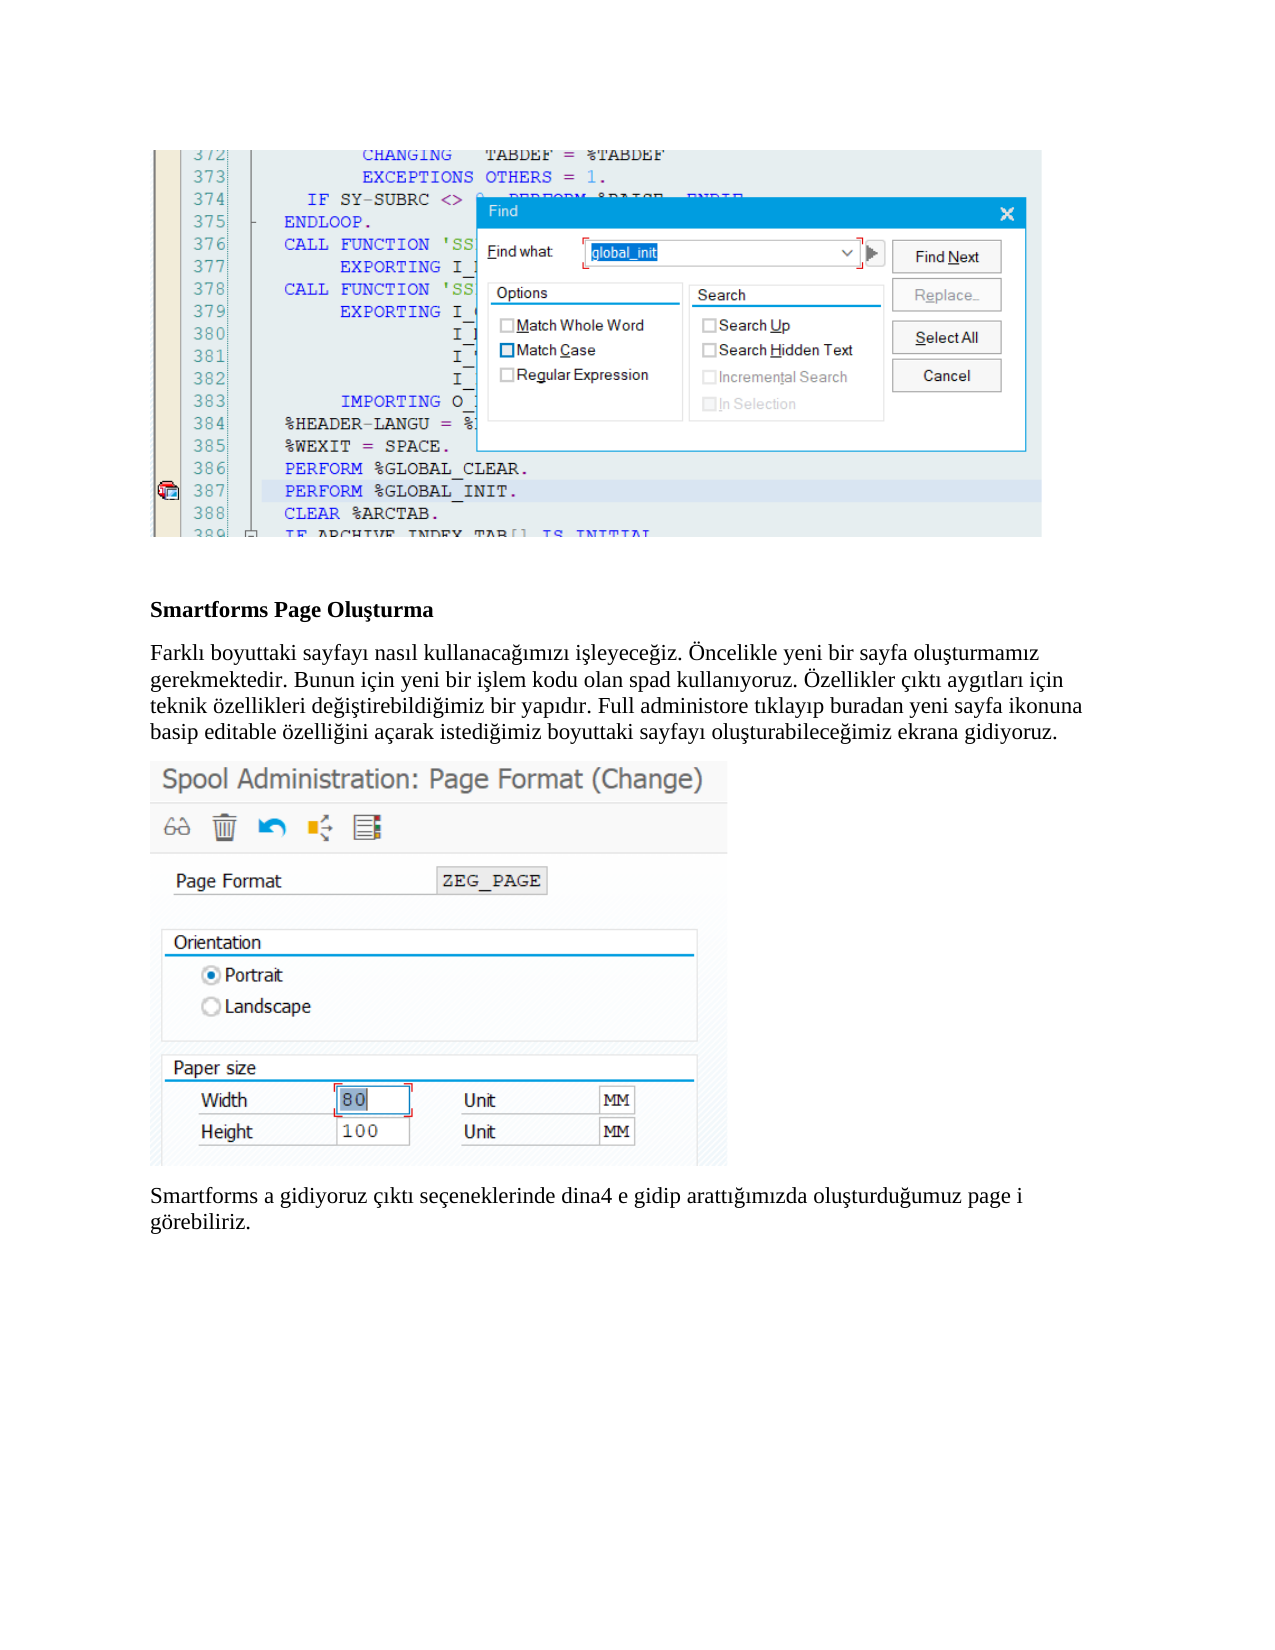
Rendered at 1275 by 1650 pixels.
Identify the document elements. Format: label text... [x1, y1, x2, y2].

picture [150, 150, 1042, 537]
text Smartforms Page Oluşturma [150, 596, 1125, 623]
text Smartforms a gidiyoruz çıktı seçeneklerinde dina4 e gidip arattığımızda oluşturduğumuz page i görebiliriz. [150, 1182, 1125, 1234]
picture [150, 761, 728, 1166]
text Farklı boyuttaki sayfayı nasıl kullanacağımızı işleyeceğiz. Öncelikle yeni bir sayfa oluşturmamız gerekmektedir. Bunun için yeni bir işlem kodu olan spad kullanıyoruz. Özellikler çıktı aygıtları için teknik özellikleri değiştirebildiğimiz bir yapıdır. Full administore tıklayıp buradan yeni sayfa ikonuna basip editable özelliğini açarak istediğimiz boyuttaki sayfayı oluşturabileceğimiz ekrana gidiyoruz. [150, 639, 1125, 745]
